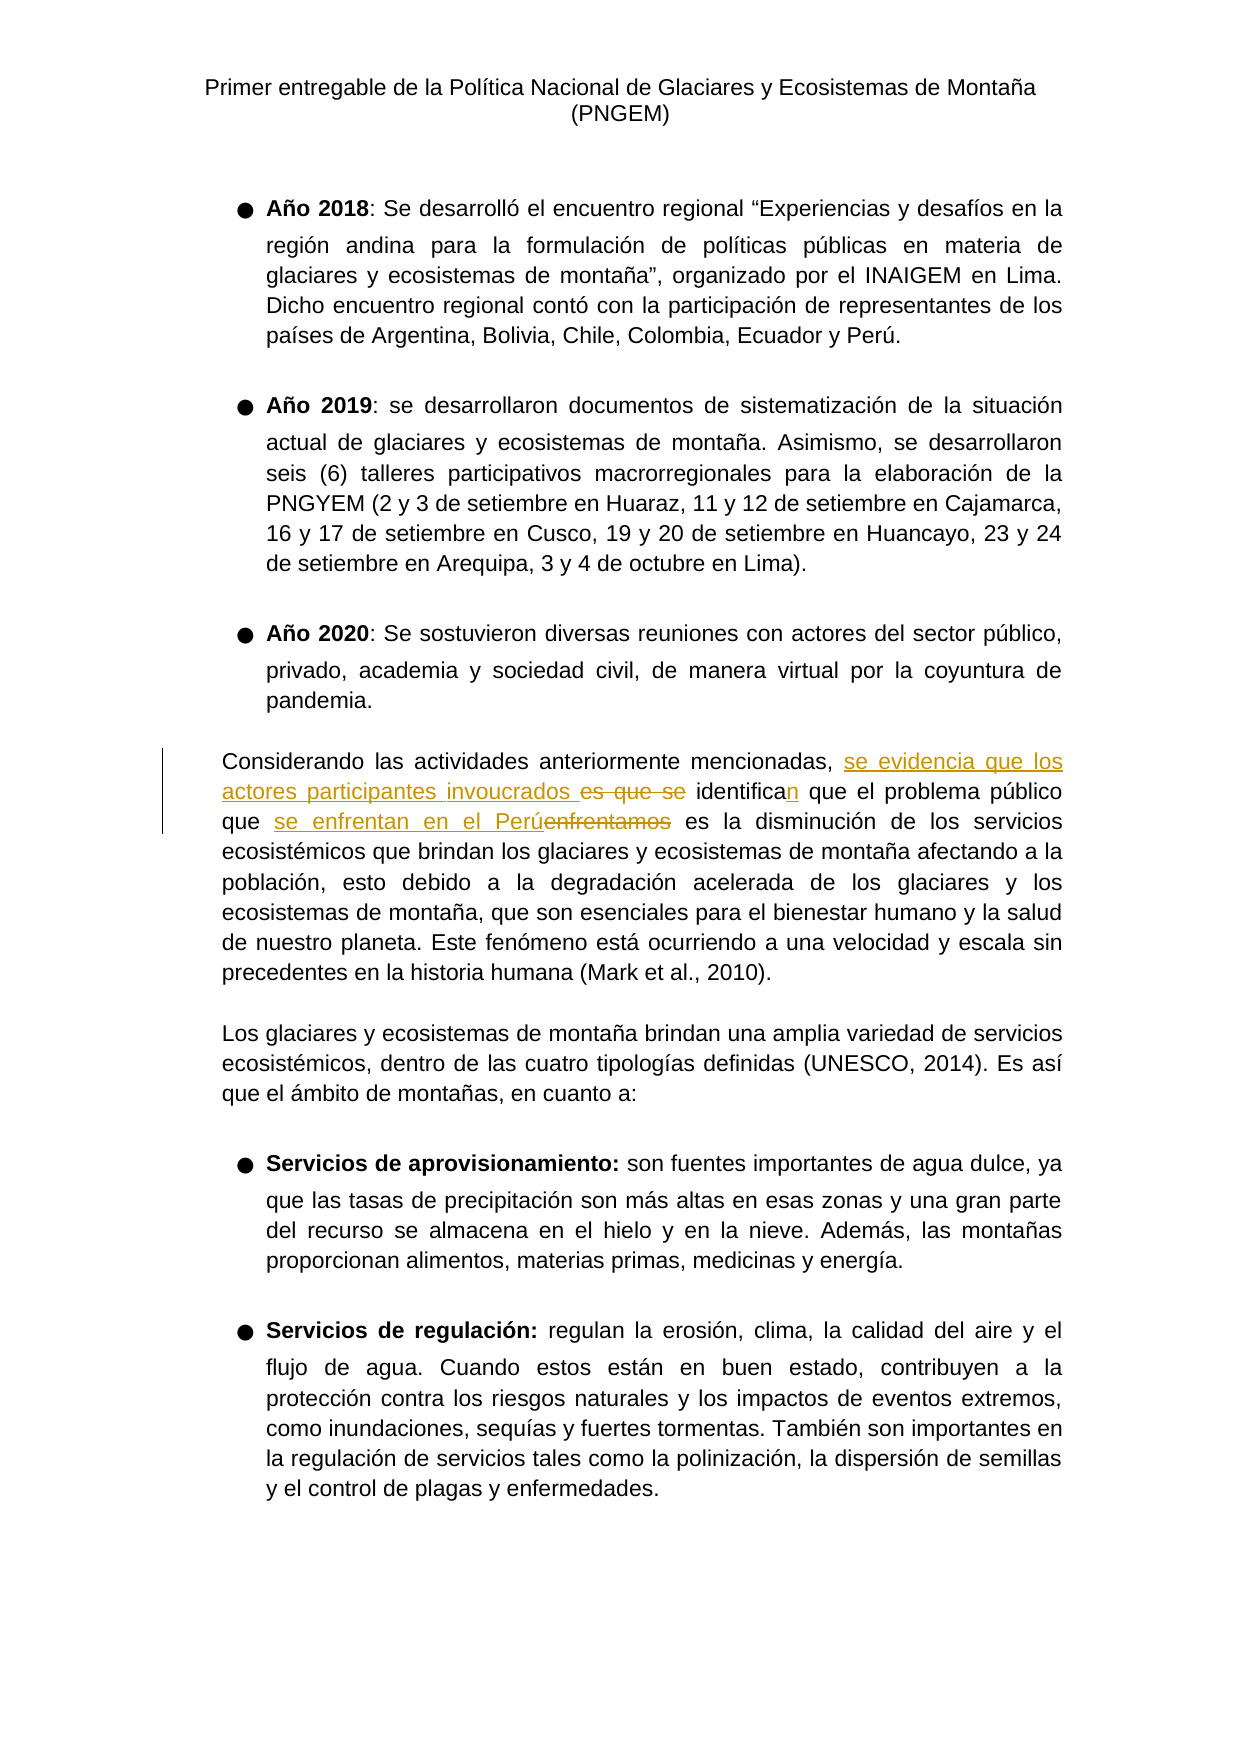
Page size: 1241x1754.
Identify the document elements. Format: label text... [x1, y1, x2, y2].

list Servicios de regulación: regulan la erosión, clima, la calidad del aire y el flujo de agua. Cuando estos están en buen estado, contribuyen a la protección contra los riesgos naturales y los impactos de eventos extremos, como inundaciones, sequías y fuertes tormentas. También son importantes en la regulación de servicios tales como la polinización, la dispersión de semillas y el control de plagas y enfermedades. [236, 1308, 1063, 1502]
list Año 2019: se desarrollaron documentos de sistematización de la situación actual de glaciares y ecosistemas de montaña. Asimismo, se desarrollaron seis (6) talleres participativos macrorregionales para la elaboración de la PNGYEM (2 y 3 de setiembre en Huaraz, 11 y 12 de setiembre en Cajamarca, 16 y 17 de setiembre en Cusco, 19 y 20 de setiembre en Huancayo, 23 y 24 de setiembre en Arequipa, 3 y 4 de octubre en Lima). [236, 383, 1063, 576]
list Año 2020: Se sostuvieron diversas reuniones con actores del sector público, privado, academia y sociedad civil, de manera virtual por la coyuntura de pandemia. [236, 611, 1063, 714]
list Año 2018: Se desarrolló el encuentro regional “Experiencias y desafíos en la región andina para la formulación de políticas públicas en materia de glaciares y ecosistemas de montaña”, organizado por el INAIGEM en Lima. Dicho encuentro regional contó con la participación de representantes de los países de Argentina, Bolivia, Chile, Colombia, Ecuador y Perú. [236, 185, 1063, 349]
text Considerando las actividades anteriormente mencionadas, identifica que el problema público que es la disminución de los servicios ecosistémicos que brindan los glaciares y ecosistemas de montaña afectando a la población, esto debido a la degradación acelerada de los glaciares y los ecosistemas de montaña, que son esenciales para el bienestar humano y la salud de nuestro planeta. Este fenómeno está ocurriendo a una velocidad y escala sin precedentes en la historia humana (Mark et al., 2010). [222, 748, 1063, 986]
list Servicios de aprovisionamiento: son fuentes importantes de agua dulce, ya que las tasas de precipitación son más altas en esas zonas y una gran parte del recurso se almacena en el hielo y en la nieve. Además, las montañas proporcionan alimentos, materias primas, medicinas y energía. [236, 1140, 1063, 1274]
text Los glaciares y ecosistemas de montaña brindan una amplia variedad de servicios ecosistémicos, dentro de las cuatro tipologías definidas (UNESCO, 2014). Es así que el ámbito de montañas, en cuanto a: [222, 1019, 1063, 1106]
